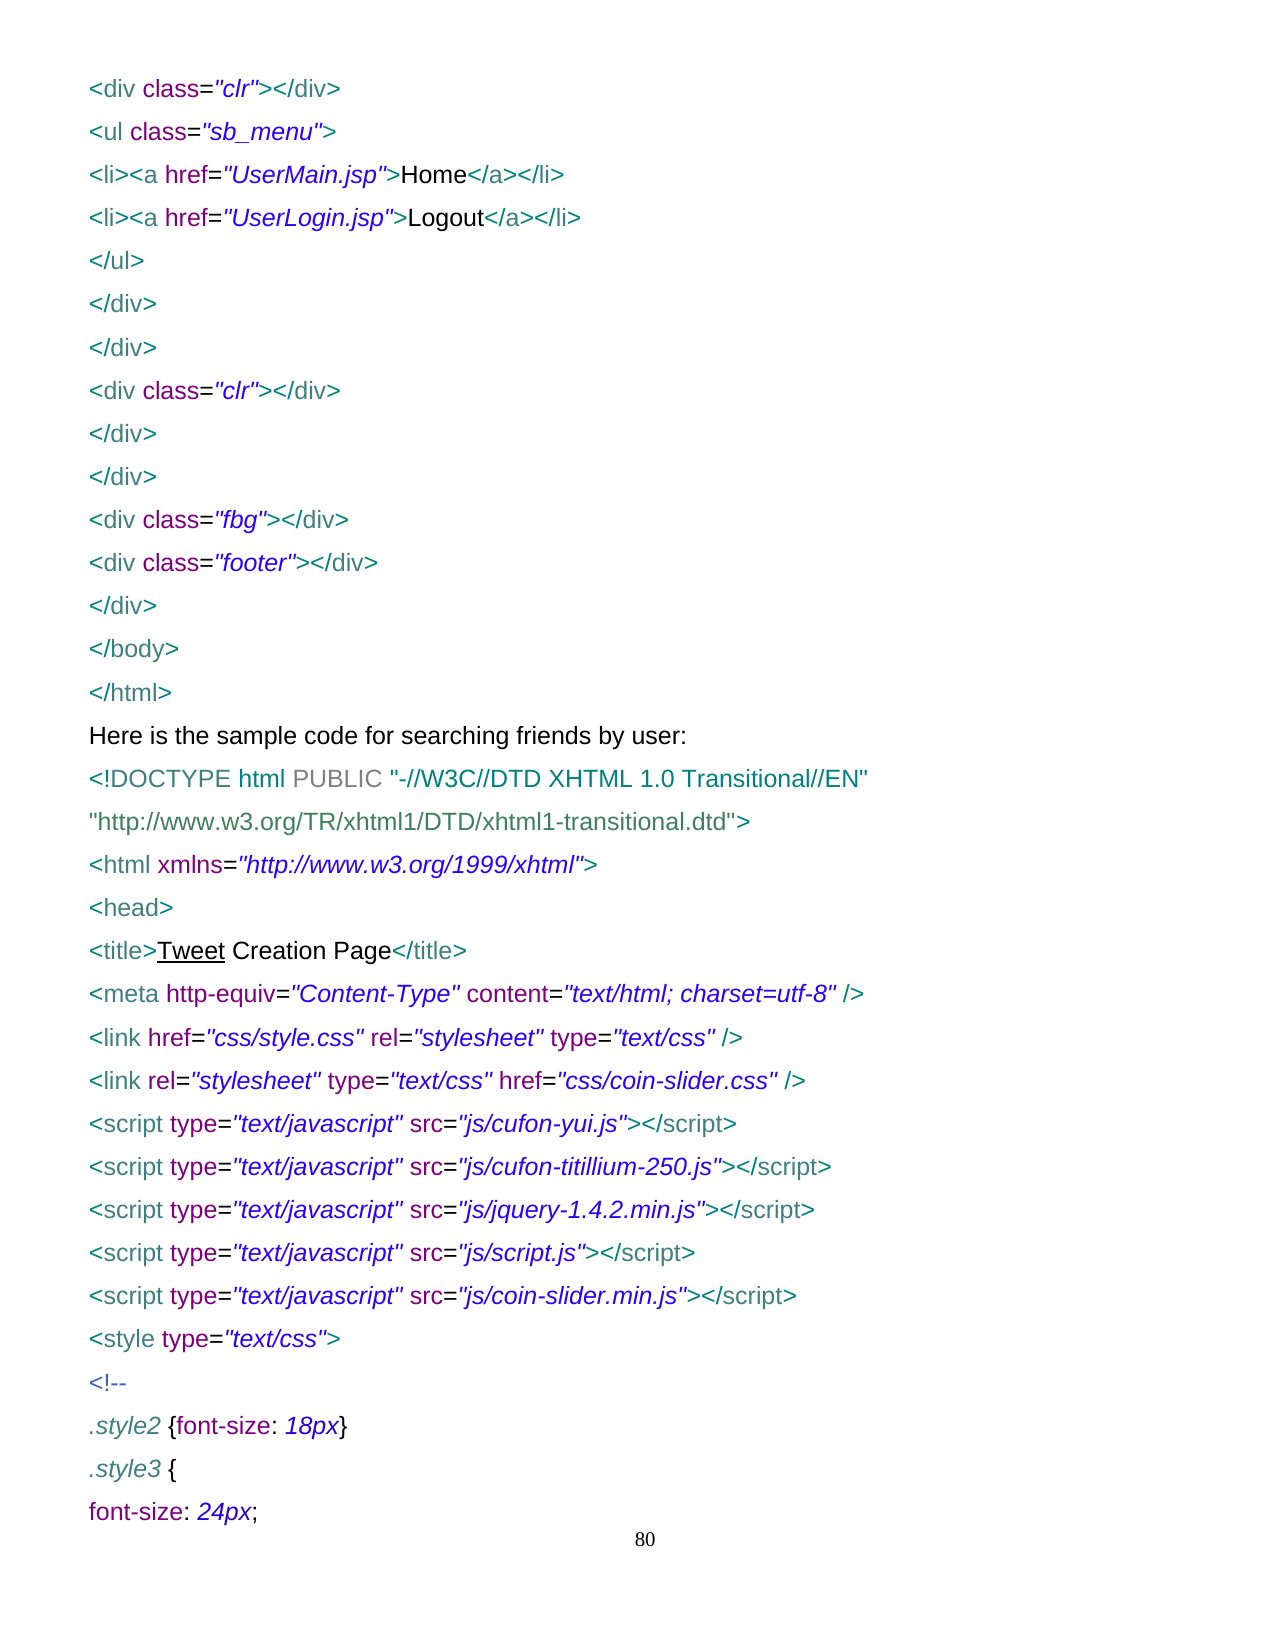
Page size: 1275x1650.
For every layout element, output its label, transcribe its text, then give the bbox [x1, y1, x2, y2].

text <head> [89, 893, 1201, 922]
text Here is the sample code for searching friends by user: [89, 721, 1201, 749]
text </ul> [89, 246, 1201, 275]
text .style2 {font-size: 18px} [89, 1411, 1201, 1439]
text <!-- [89, 1368, 1201, 1396]
text <script type="text/javascript" src="js/cufon-yui.js"></script> [89, 1109, 1201, 1138]
text <div class="clr"></div> [89, 74, 1201, 103]
text <li><a href="UserLogin.jsp">Logout</a></li> [89, 203, 1201, 232]
text <li><a href="UserMain.jsp">Home</a></li> [89, 160, 1201, 189]
text <script type="text/javascript" src="js/cufon-titillium-250.js"></script> [89, 1152, 1201, 1181]
text </div> [89, 591, 1201, 620]
text .style3 { [89, 1454, 1201, 1483]
text <link rel="stylesheet" type="text/css" href="css/coin-slider.css" /> [89, 1066, 1201, 1094]
text </div> [89, 419, 1201, 448]
text </div> [89, 462, 1201, 491]
text <link href="css/style.css" rel="stylesheet" type="text/css" /> [89, 1023, 1201, 1051]
text font-size: 24px; [89, 1497, 1201, 1526]
text <div class="footer"></div> [89, 548, 1201, 577]
text <!DOCTYPE html PUBLIC "-//W3C//DTD XHTML 1.0 Transitional//EN" "http://www.w3.org/TR/xhtml1/DTD/xhtml1-transitional.dtd"> [89, 764, 1201, 836]
text <meta http-equiv="Content-Type" content="text/html; charset=utf-8" /> [89, 979, 1201, 1008]
text </body> [89, 634, 1201, 663]
text <div class="fbg"></div> [89, 505, 1201, 534]
text <script type="text/javascript" src="js/coin-slider.min.js"></script> [89, 1281, 1201, 1310]
text <div class="clr"></div> [89, 376, 1201, 404]
text <title>Tweet Creation Page</title> [89, 936, 1201, 965]
text <ul class="sb_menu"> [89, 117, 1201, 146]
text </html> [89, 678, 1201, 706]
text </div> [89, 289, 1201, 318]
text <script type="text/javascript" src="js/jquery-1.4.2.min.js"></script> [89, 1195, 1201, 1224]
text <html xmlns="http://www.w3.org/1999/xhtml"> [89, 850, 1201, 879]
text <script type="text/javascript" src="js/script.js"></script> [89, 1238, 1201, 1267]
text <style type="text/css"> [89, 1324, 1201, 1353]
text </div> [89, 333, 1201, 361]
